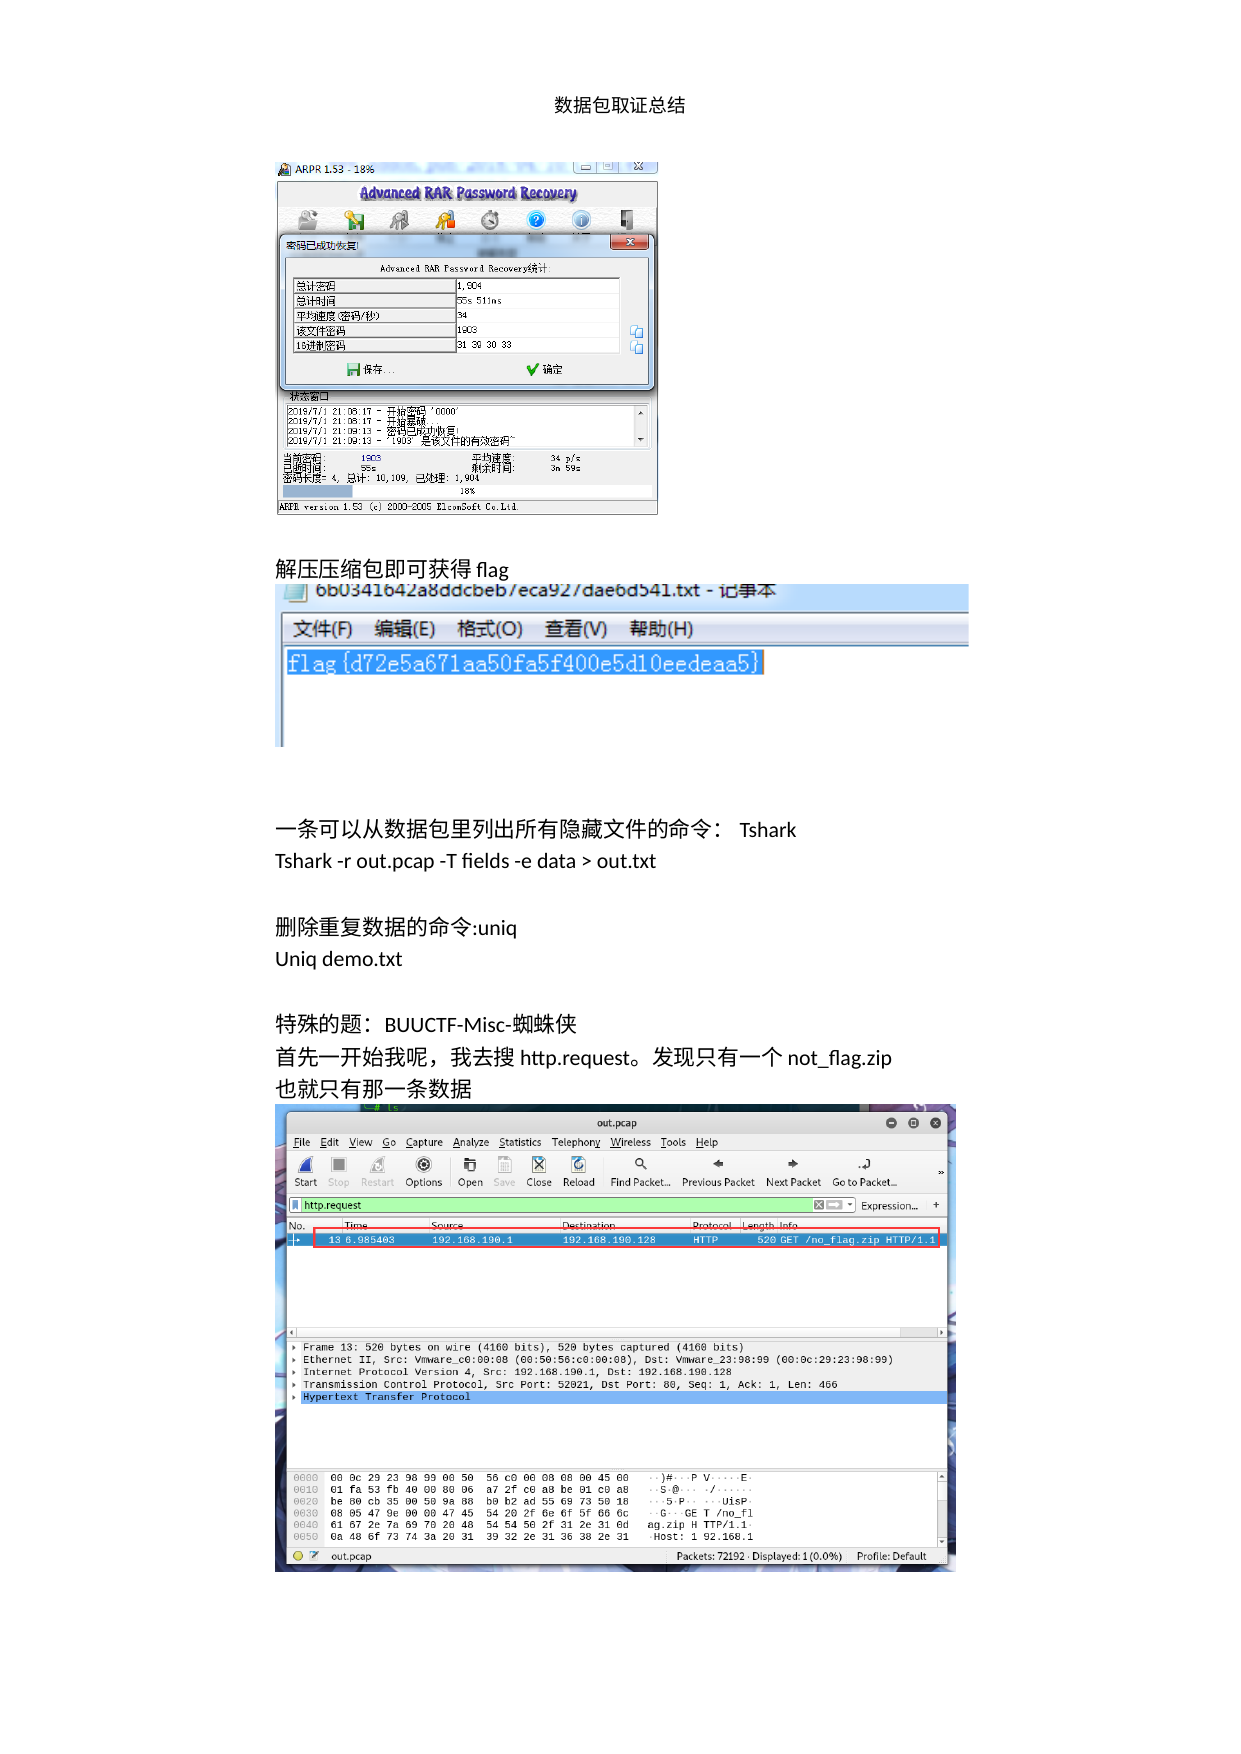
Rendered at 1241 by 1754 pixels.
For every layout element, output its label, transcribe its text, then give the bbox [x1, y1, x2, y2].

list 首先一开始我呢，我去搜http.request。发现只有一个not_flag.zip [231, 1039, 1053, 1072]
list Tshark -r out.pcap -T fields -e data > out.txt [231, 844, 1053, 877]
list 删除重复数据的命令:uniq [231, 909, 1053, 942]
picture [275, 162, 659, 516]
picture [275, 1104, 956, 1572]
list 特殊的题：BUUCTF-Misc-蜘蛛侠 [231, 1007, 1053, 1039]
list 也就只有那一条数据 [231, 1072, 1053, 1104]
list 解压压缩包即可获得flag [231, 552, 1053, 584]
picture [275, 584, 969, 747]
list Uniq demo.txt [231, 942, 1053, 974]
list 一条可以从数据包里列出所有隐藏文件的命令： Tshark [231, 812, 1053, 844]
